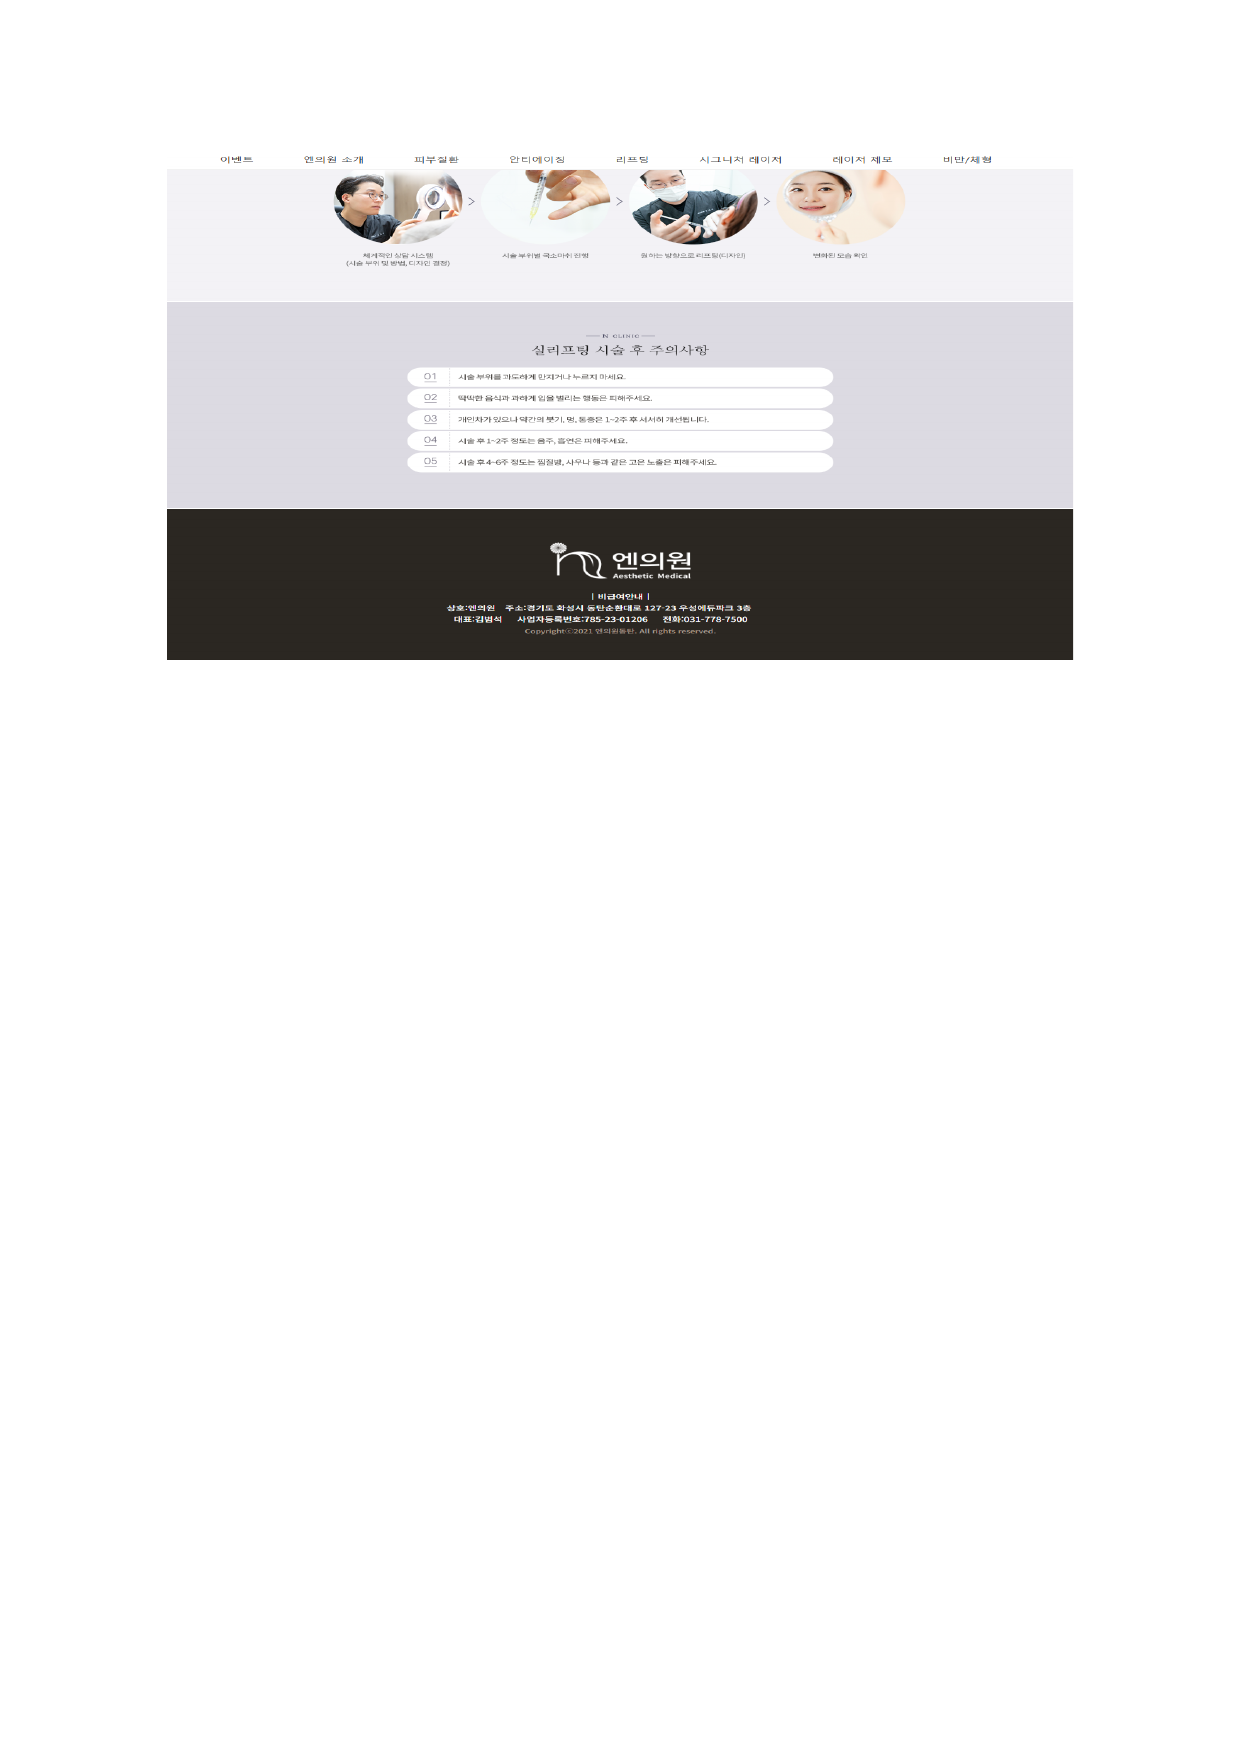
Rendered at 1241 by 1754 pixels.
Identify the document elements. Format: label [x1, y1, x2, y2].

picture [167, 150, 1074, 660]
